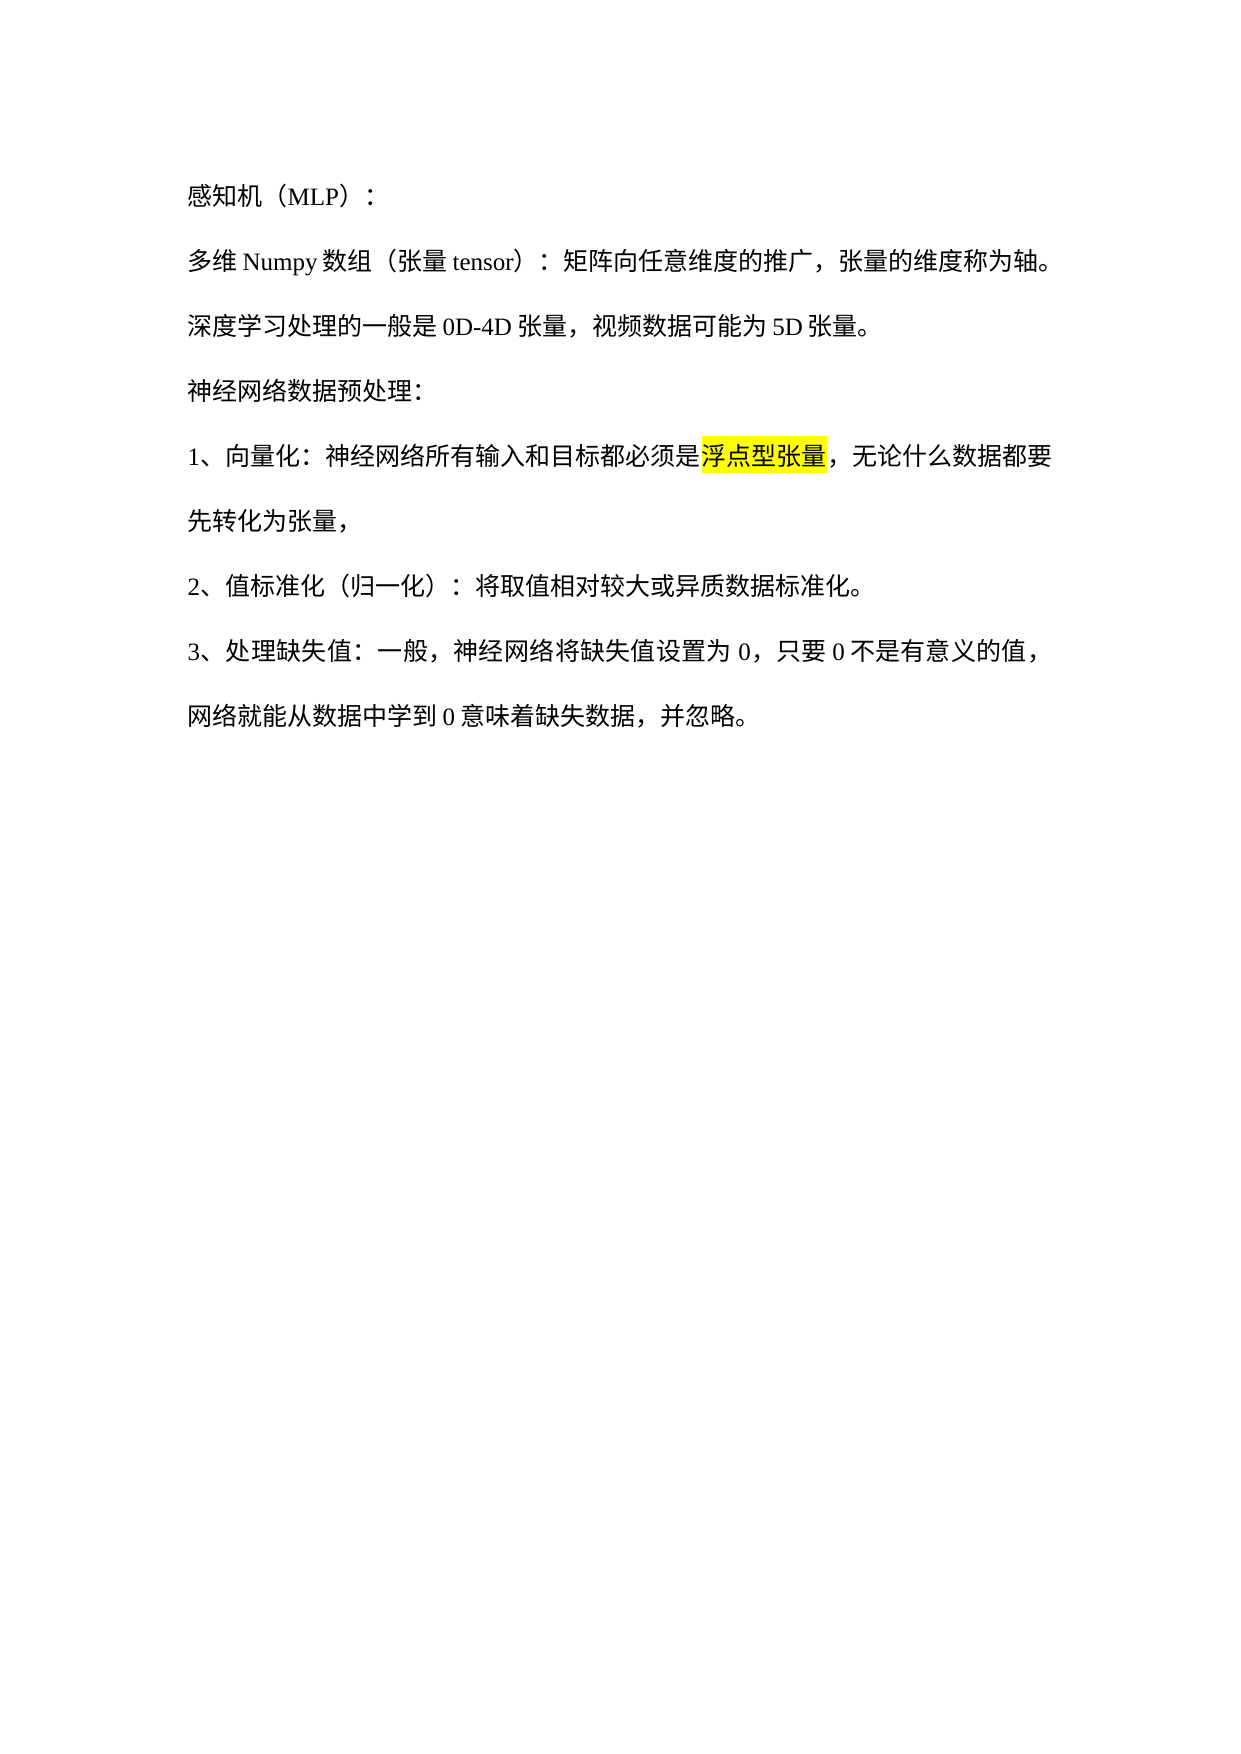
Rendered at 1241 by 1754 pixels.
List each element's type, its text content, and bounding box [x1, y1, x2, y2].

text 1、向量化：神经网络所有输入和目标都必须是浮点型张量，无论什么数据都要先转化为张量， [187, 422, 1053, 552]
text 3、处理缺失值：一般，神经网络将缺失值设置为0，只要0不是有意义的值，网络就能从数据中学到0意味着缺失数据，并忽略。 [187, 617, 1053, 747]
text 深度学习处理的一般是0D-4D张量，视频数据可能为5D张量。 [187, 292, 1053, 357]
text 2、值标准化（归一化）：将取值相对较大或异质数据标准化。 [187, 552, 1053, 617]
text 神经网络数据预处理： [187, 357, 1053, 422]
text 感知机（MLP）： [187, 162, 1053, 227]
text 多维Numpy数组（张量tensor）：矩阵向任意维度的推广，张量的维度称为轴。 [187, 227, 1053, 292]
